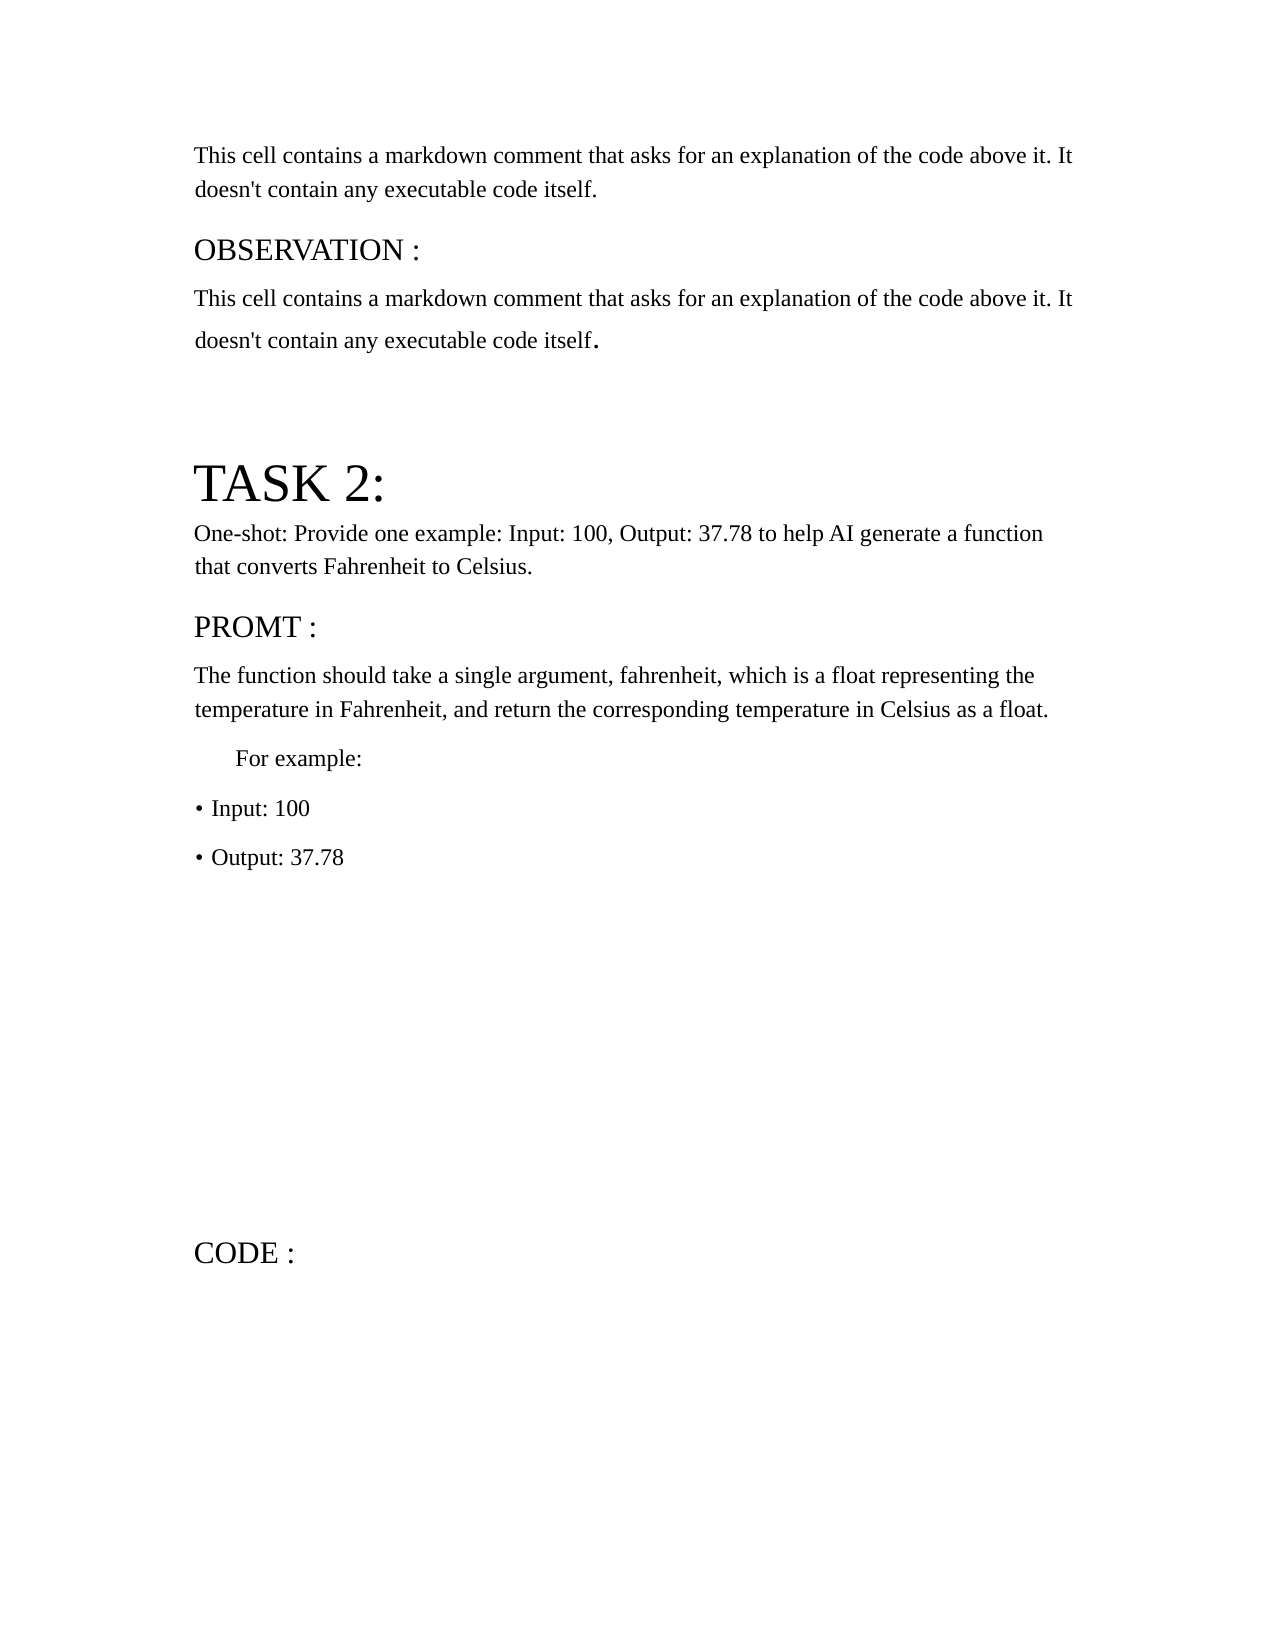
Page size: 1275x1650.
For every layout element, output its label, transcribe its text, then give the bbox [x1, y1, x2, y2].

text One-shot: Provide one example: Input: 100, Output: 37.78 to help AI generate a function that converts Fahrenheit to Celsius. [193, 518, 1077, 580]
text This cell contains a markdown comment that asks for an explanation of the code above it. It doesn't contain any executable code itself. [193, 284, 1077, 355]
text CODE : [193, 1234, 1077, 1270]
text The function should take a single argument, fahrenheit, which is a float representing the temperature in Fahrenheit, and return the corresponding temperature in Celsius as a float. [193, 661, 1077, 722]
list Input: 100 [195, 794, 1077, 821]
list Output: 37.78 [195, 843, 1077, 871]
text For example: [193, 744, 1077, 772]
text TASK 2: [193, 451, 1077, 514]
text This cell contains a markdown comment that asks for an explanation of the code above it. It doesn't contain any executable code itself. [193, 141, 1077, 202]
text PROMT : [193, 609, 1077, 645]
text OBSERVATION : [193, 231, 1077, 267]
